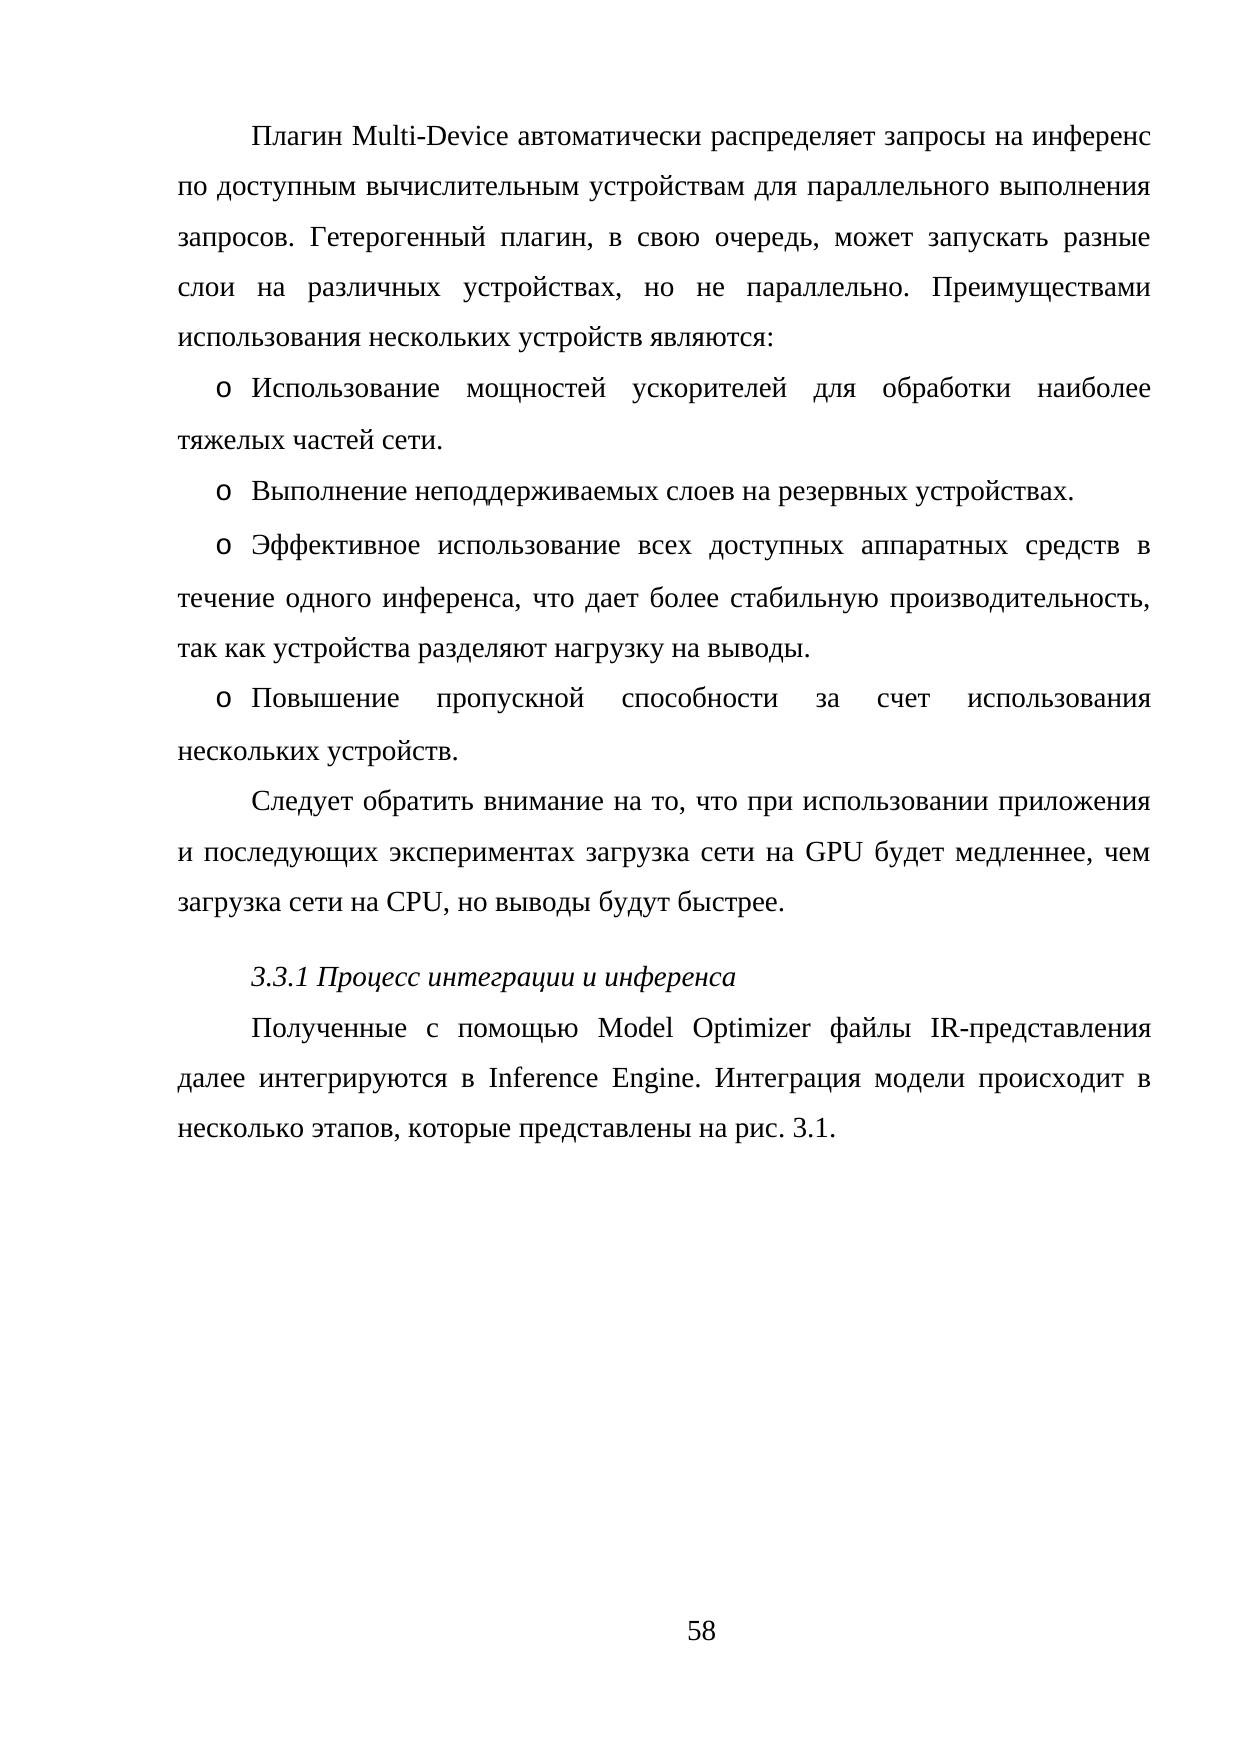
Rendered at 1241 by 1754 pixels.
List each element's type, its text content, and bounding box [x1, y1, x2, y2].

text Полученные с помощью Model Optimizer файлы IR-представления далее интегрируются в Inference Engine. Интеграция модели происходит в несколько этапов, которые представлены на рис. 3.1. [177, 1010, 1152, 1144]
list Использование мощностей ускорителей для обработки наиболее тяжелых частей сети. [177, 370, 1152, 456]
list Эффективное использование всех доступных аппаратных средств в течение одного инференса, что дает более стабильную производительность, так как устройства разделяют нагрузку на выводы. [177, 527, 1152, 663]
subtitle 3.3.1 Процесс интеграции и инференса [177, 959, 1152, 993]
text Следует обратить внимание на то, что при использовании приложения и последующих экспериментах загрузка сети на GPU будет медленнее, чем загрузка сети на CPU, но выводы будут быстрее. [177, 783, 1152, 918]
text Плагин Multi-Device автоматически распределяет запросы на инференс по доступным вычислительным устройствам для параллельного выполнения запросов. Гетерогенный плагин, в свою очередь, может запускать разные слои на различных устройствах, но не параллельно. Преимуществами использования нескольких устройств являются: [177, 118, 1152, 353]
list Повышение пропускной способности за счет использования нескольких устройств. [177, 680, 1152, 767]
list Выполнение неподдерживаемых слоев на резервных устройствах. [177, 473, 1152, 509]
